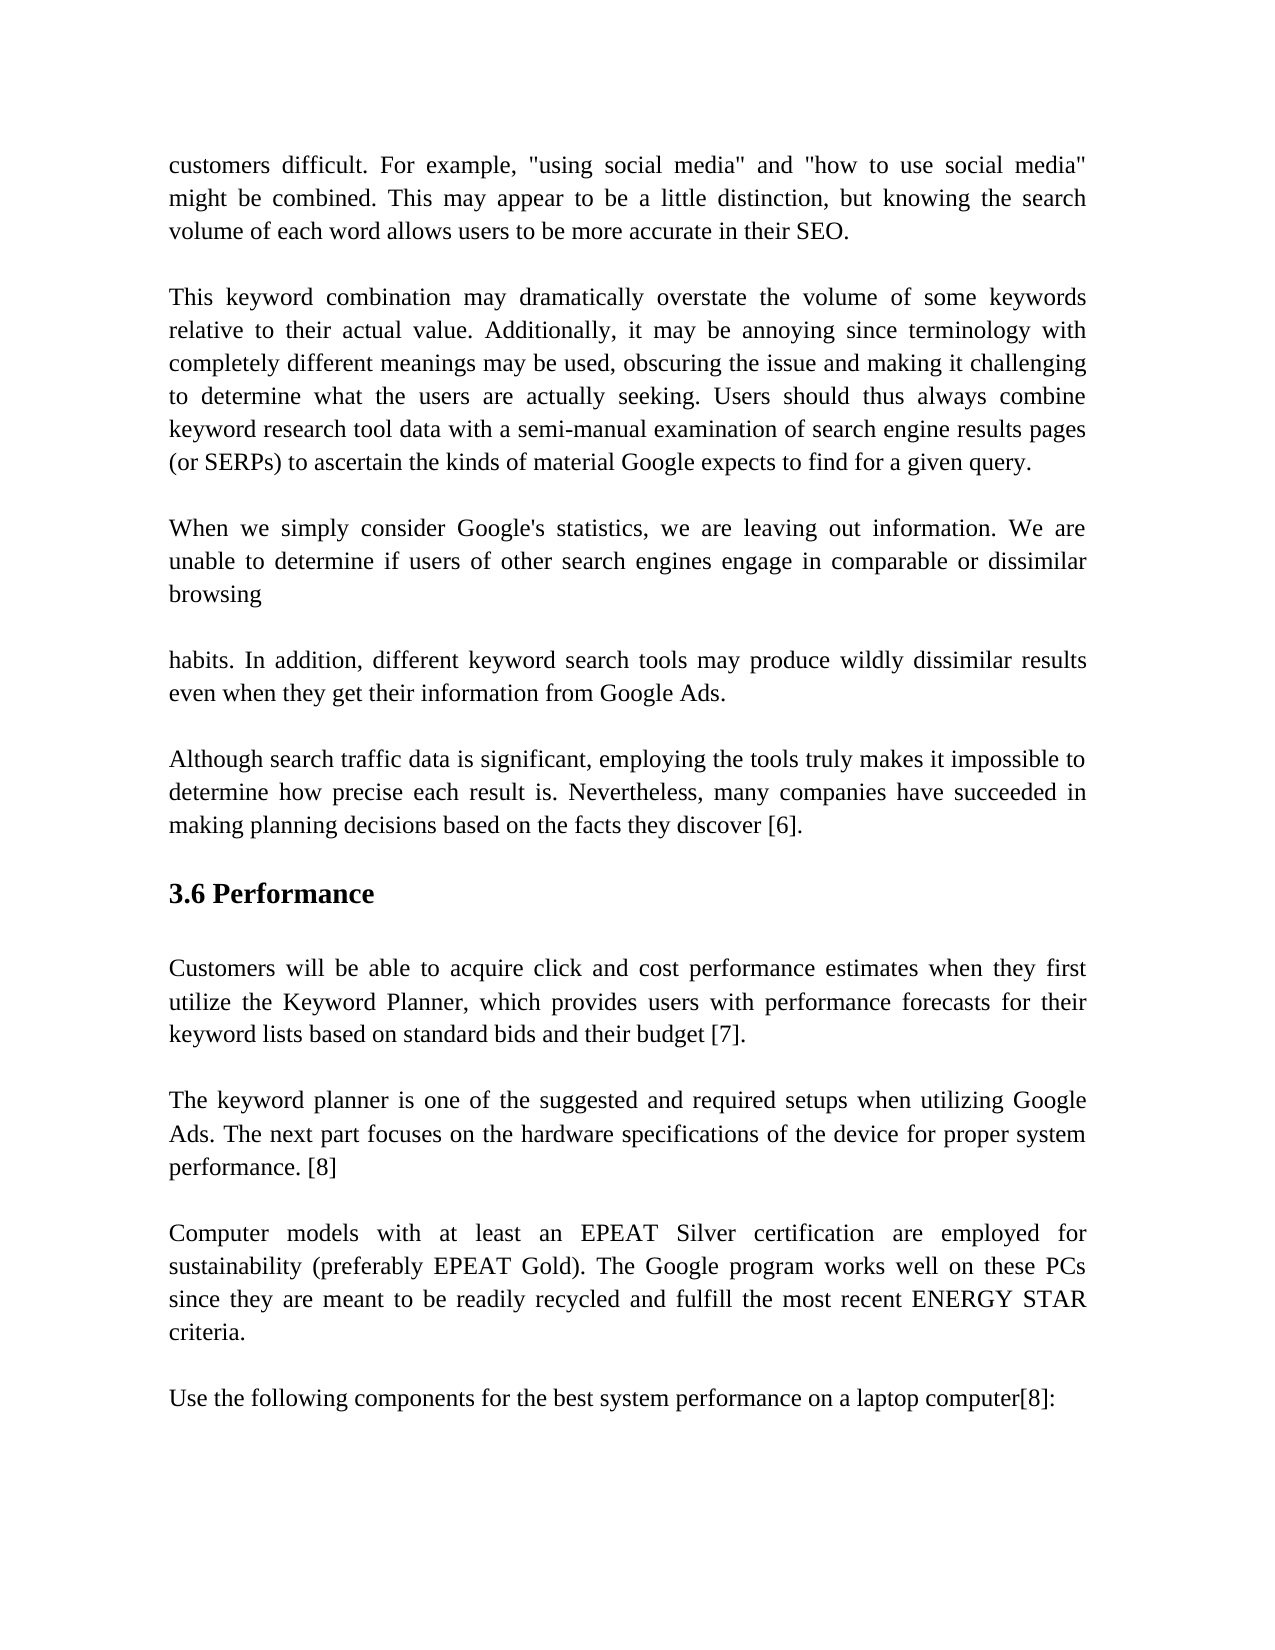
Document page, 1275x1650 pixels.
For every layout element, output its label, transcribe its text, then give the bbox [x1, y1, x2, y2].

text Use the following components for the best system performance on a laptop computer[8]: [169, 1383, 1087, 1412]
text This keyword combination may dramatically overstate the volume of some keywords relative to their actual value. Additionally, it may be annoying since terminology with completely different meanings may be used, obscuring the issue and making it challenging to determine what the users are actually seeking. Users should thus always combine keyword research tool data with a semi-manual examination of search engine results pages (or SERPs) to ascertain the kinds of material Google expects to find for a given query. [169, 282, 1087, 476]
text Although search traffic data is significant, employing the tools truly makes it impossible to determine how precise each result is. Nevertheless, many companies have succeeded in making planning decisions based on the facts they discover [6]. [169, 744, 1087, 839]
text The keyword planner is one of the suggested and required setups when utilizing Google Ads. The next part focuses on the hardware specifications of the device for proper system performance. [8] [169, 1086, 1087, 1180]
text Computer models with at least an EPEAT Silver certification are employed for sustainability (preferably EPEAT Gold). The Google program works well on these PCs since they are meant to be readily recycled and fulfill the most recent ENERGY STAR criteria. [169, 1218, 1087, 1346]
text 3.6 Performance [169, 876, 1087, 910]
text When we simply consider Google's statistics, we are leaving out information. We are unable to determine if users of other search engines engage in comparable or dissimilar browsing [169, 513, 1087, 608]
text habits. In addition, different keyword search tools may produce wildly dissimilar results even when they get their information from Google Ads. [169, 645, 1087, 707]
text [169, 150, 1087, 245]
text Customers will be able to acquire click and cost performance estimates when they first utilize the Keyword Planner, which provides users with performance forecasts for their keyword lists based on standard bids and their budget [7]. [169, 953, 1087, 1048]
